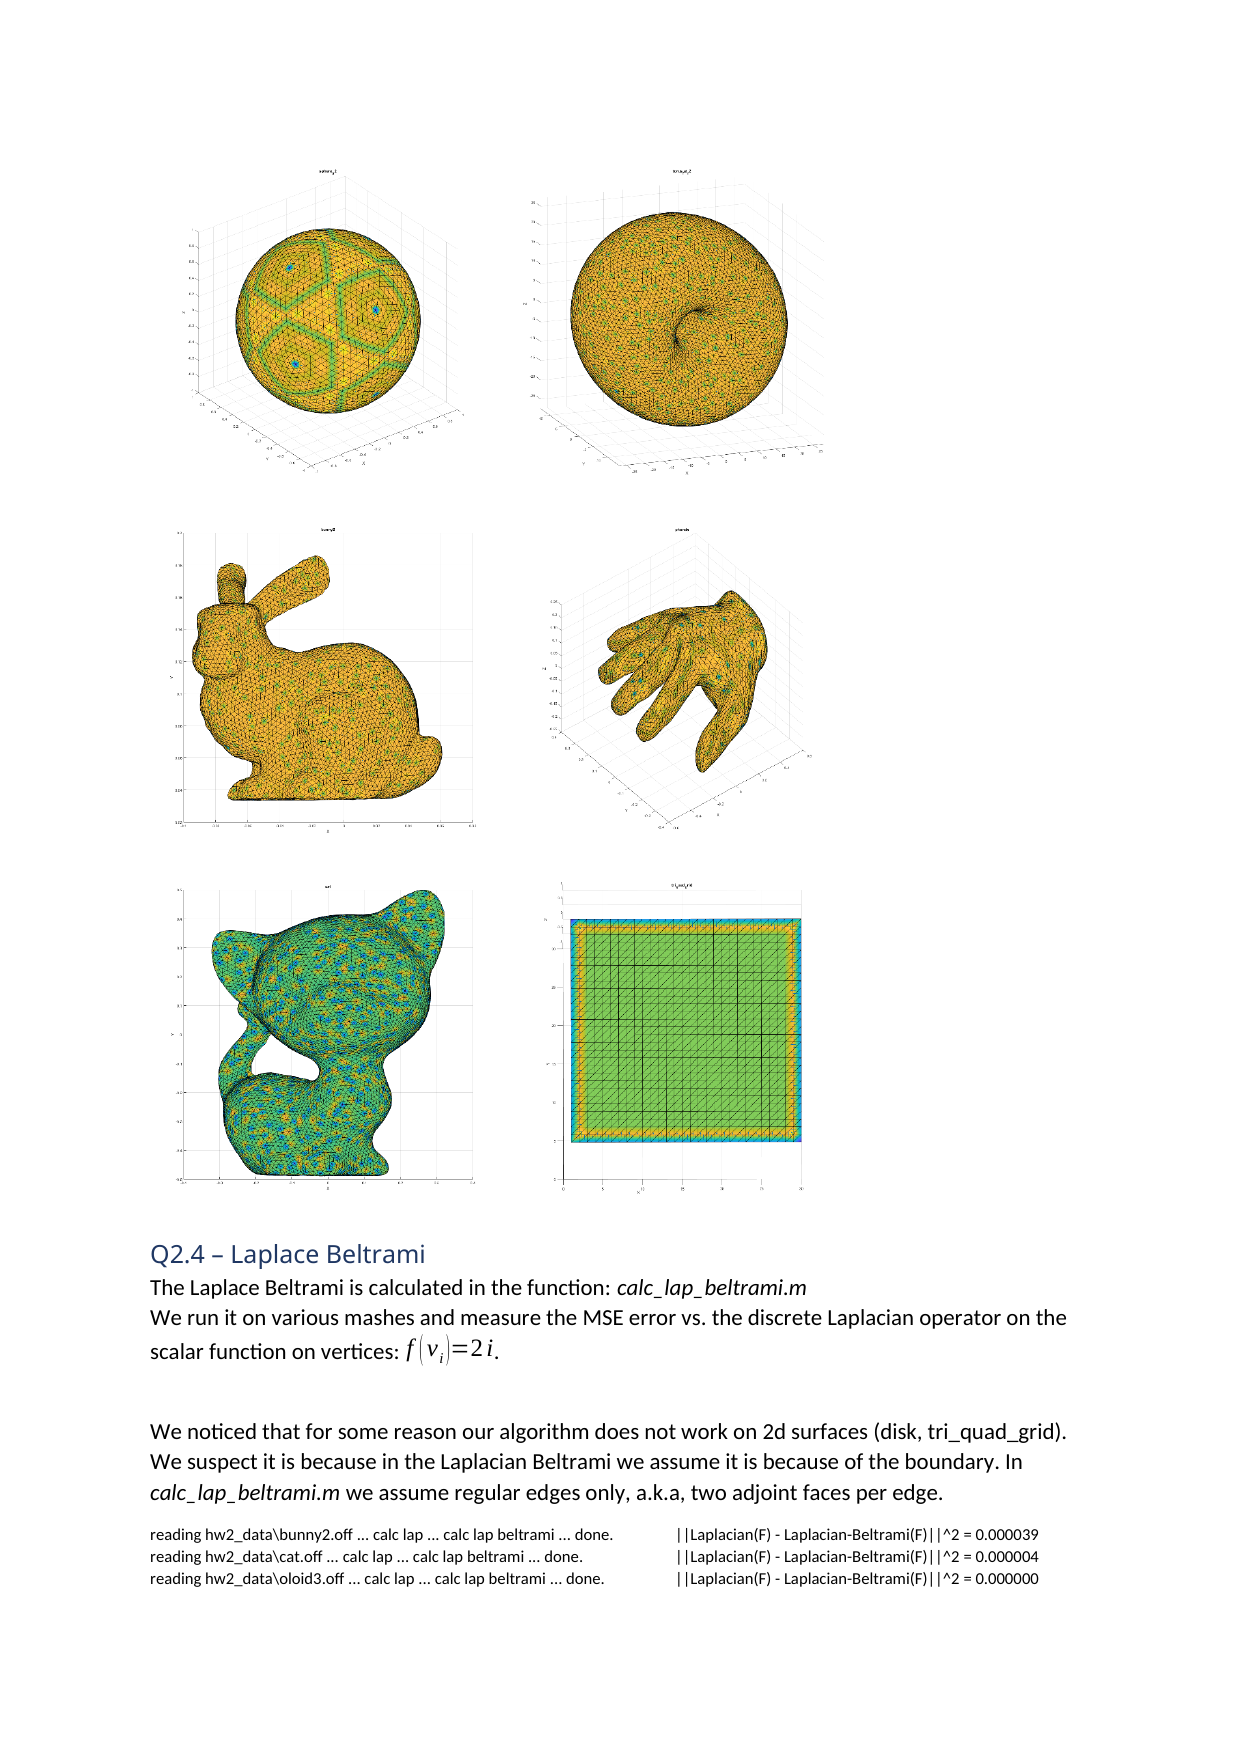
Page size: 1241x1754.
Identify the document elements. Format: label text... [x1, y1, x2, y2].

text We noticed that for some reason our algorithm does not work on 2d surfaces (disk, tri_quad_grid). We suspect it is because in the Laplacian Beltrami we assume it is because of the boundary. In calc_lap_beltrami.m we assume regular edges only, a.k.a, two adjoint faces per edge. [150, 1387, 1090, 1506]
picture [150, 150, 859, 505]
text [150, 1524, 1090, 1589]
picture [150, 506, 859, 861]
picture [150, 863, 859, 1218]
subtitle Q2.4 – Laplace Beltrami [150, 1236, 1090, 1270]
text The Laplace Beltrami is calculated in the function: calc_lap_beltrami.m We run it on various mashes and measure the MSE error vs. the discrete Laplacian operator on the scalar function on vertices: . [150, 1273, 1090, 1368]
